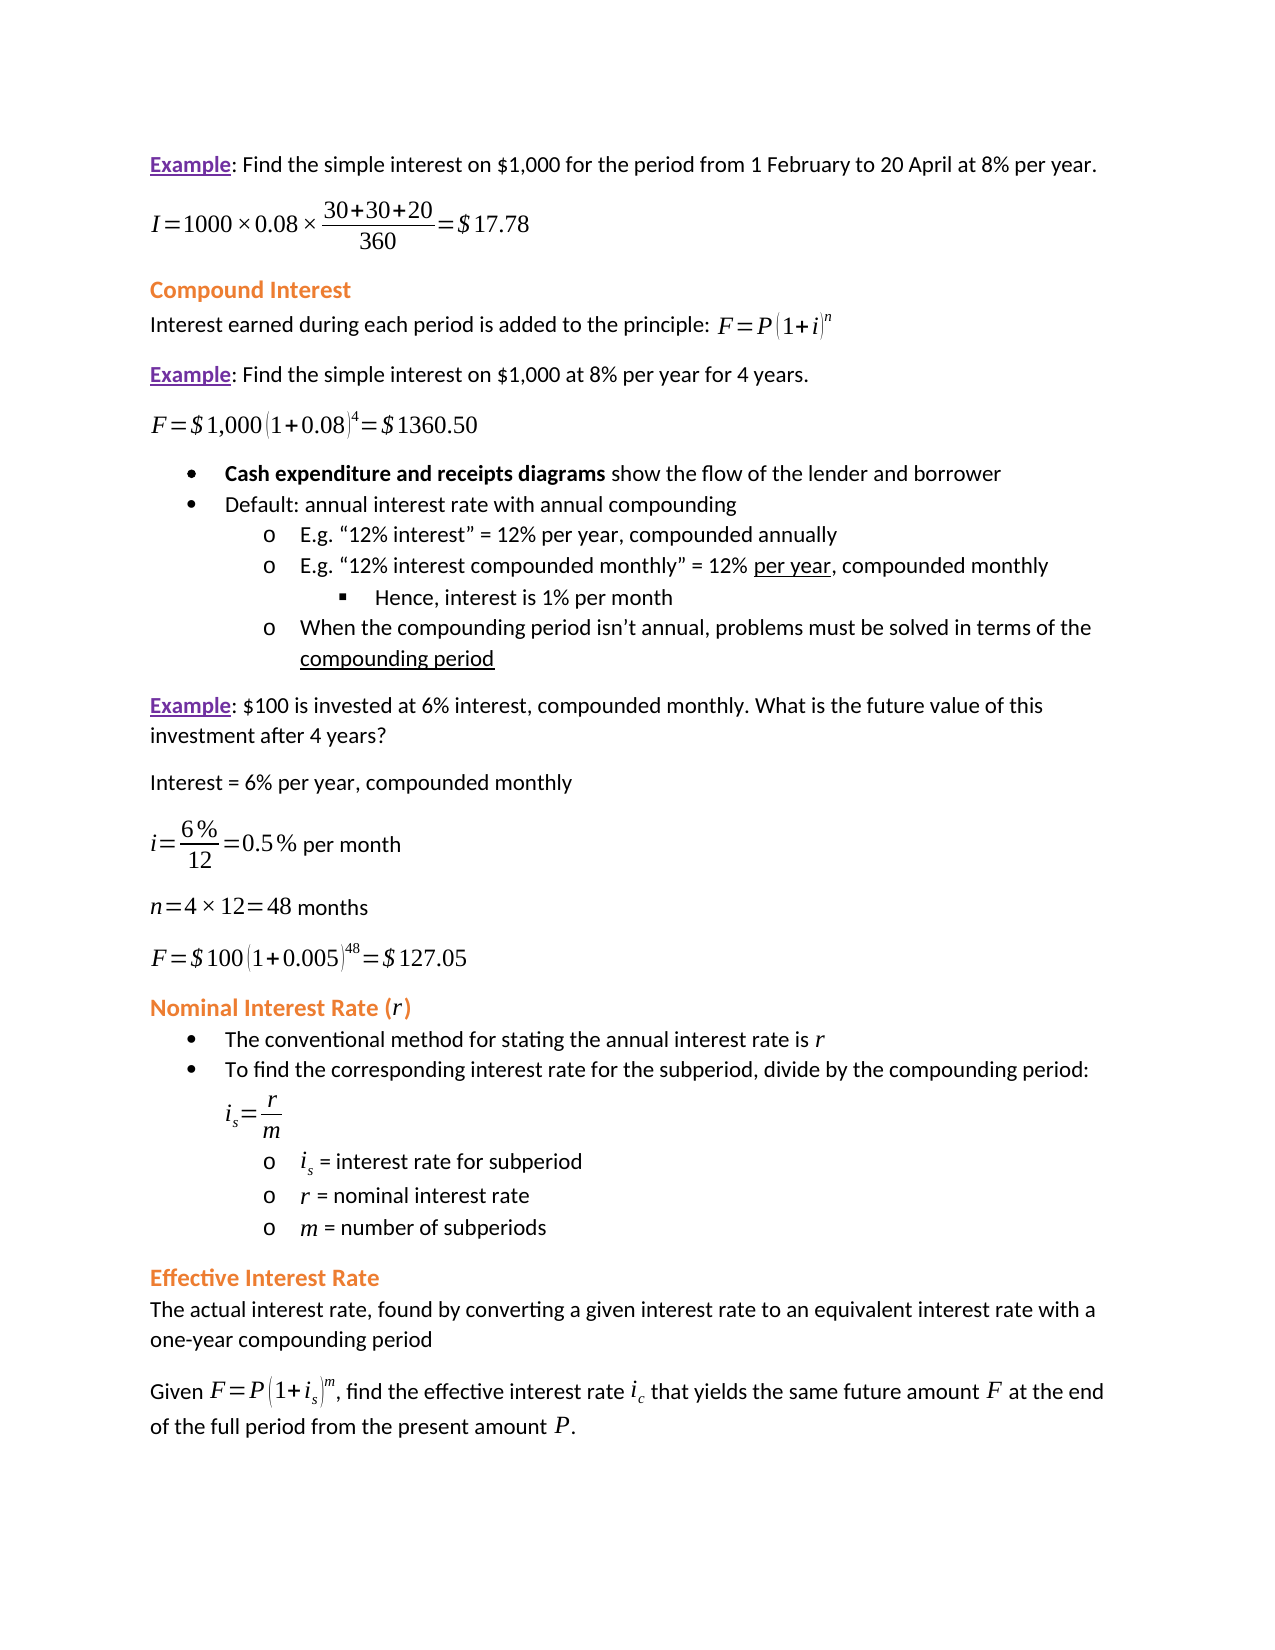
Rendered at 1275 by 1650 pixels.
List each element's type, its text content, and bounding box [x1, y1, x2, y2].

subtitle Nominal Interest Rate () [150, 992, 1125, 1023]
text The actual interest rate, found by converting a given interest rate to an equivalent interest rate with a one-year compounding period [150, 1295, 1125, 1353]
list Cash expenditure and receipts diagrams show the flow of the lender and borrower [187, 459, 1125, 487]
list When the compounding period isn’t annual, problems must be solved in terms of the compounding period [262, 613, 1125, 672]
list = nominal interest rate [262, 1181, 1125, 1211]
text months [150, 893, 1125, 921]
list = interest rate for subperiod [262, 1147, 1125, 1179]
text Example: Find the simple interest on $1,000 at 8% per year for 4 years. [150, 360, 1125, 388]
subtitle Effective Interest Rate [150, 1262, 1125, 1293]
list To find the corresponding interest rate for the subperiod, divide by the compounding period: [187, 1056, 1125, 1083]
list E.g. “12% interest compounded monthly” = 12% per year, compounded monthly [262, 551, 1125, 581]
list Default: annual interest rate with annual compounding [187, 490, 1125, 518]
text Interest = 6% per year, compounded monthly [150, 768, 1125, 796]
text Given , find the effective interest rate that yields the same future amount at the end of the full period from the present amount . [150, 1372, 1125, 1440]
subtitle Compound Interest [150, 275, 1125, 305]
text Example: $100 is invested at 6% interest, compounded monthly. What is the future value of this investment after 4 years? [150, 691, 1125, 749]
text per month [150, 815, 1125, 874]
list = number of subperiods [262, 1213, 1125, 1243]
list E.g. “12% interest” = 12% per year, compounded annually [262, 520, 1125, 549]
list The conventional method for stating the annual interest rate is [187, 1025, 1125, 1053]
text Interest earned during each period is added to the principle: [150, 308, 1125, 341]
text Example: Find the simple interest on $1,000 for the period from 1 February to 20 April at 8% per year. [150, 150, 1125, 178]
list Hence, interest is 1% per month [337, 583, 1125, 611]
